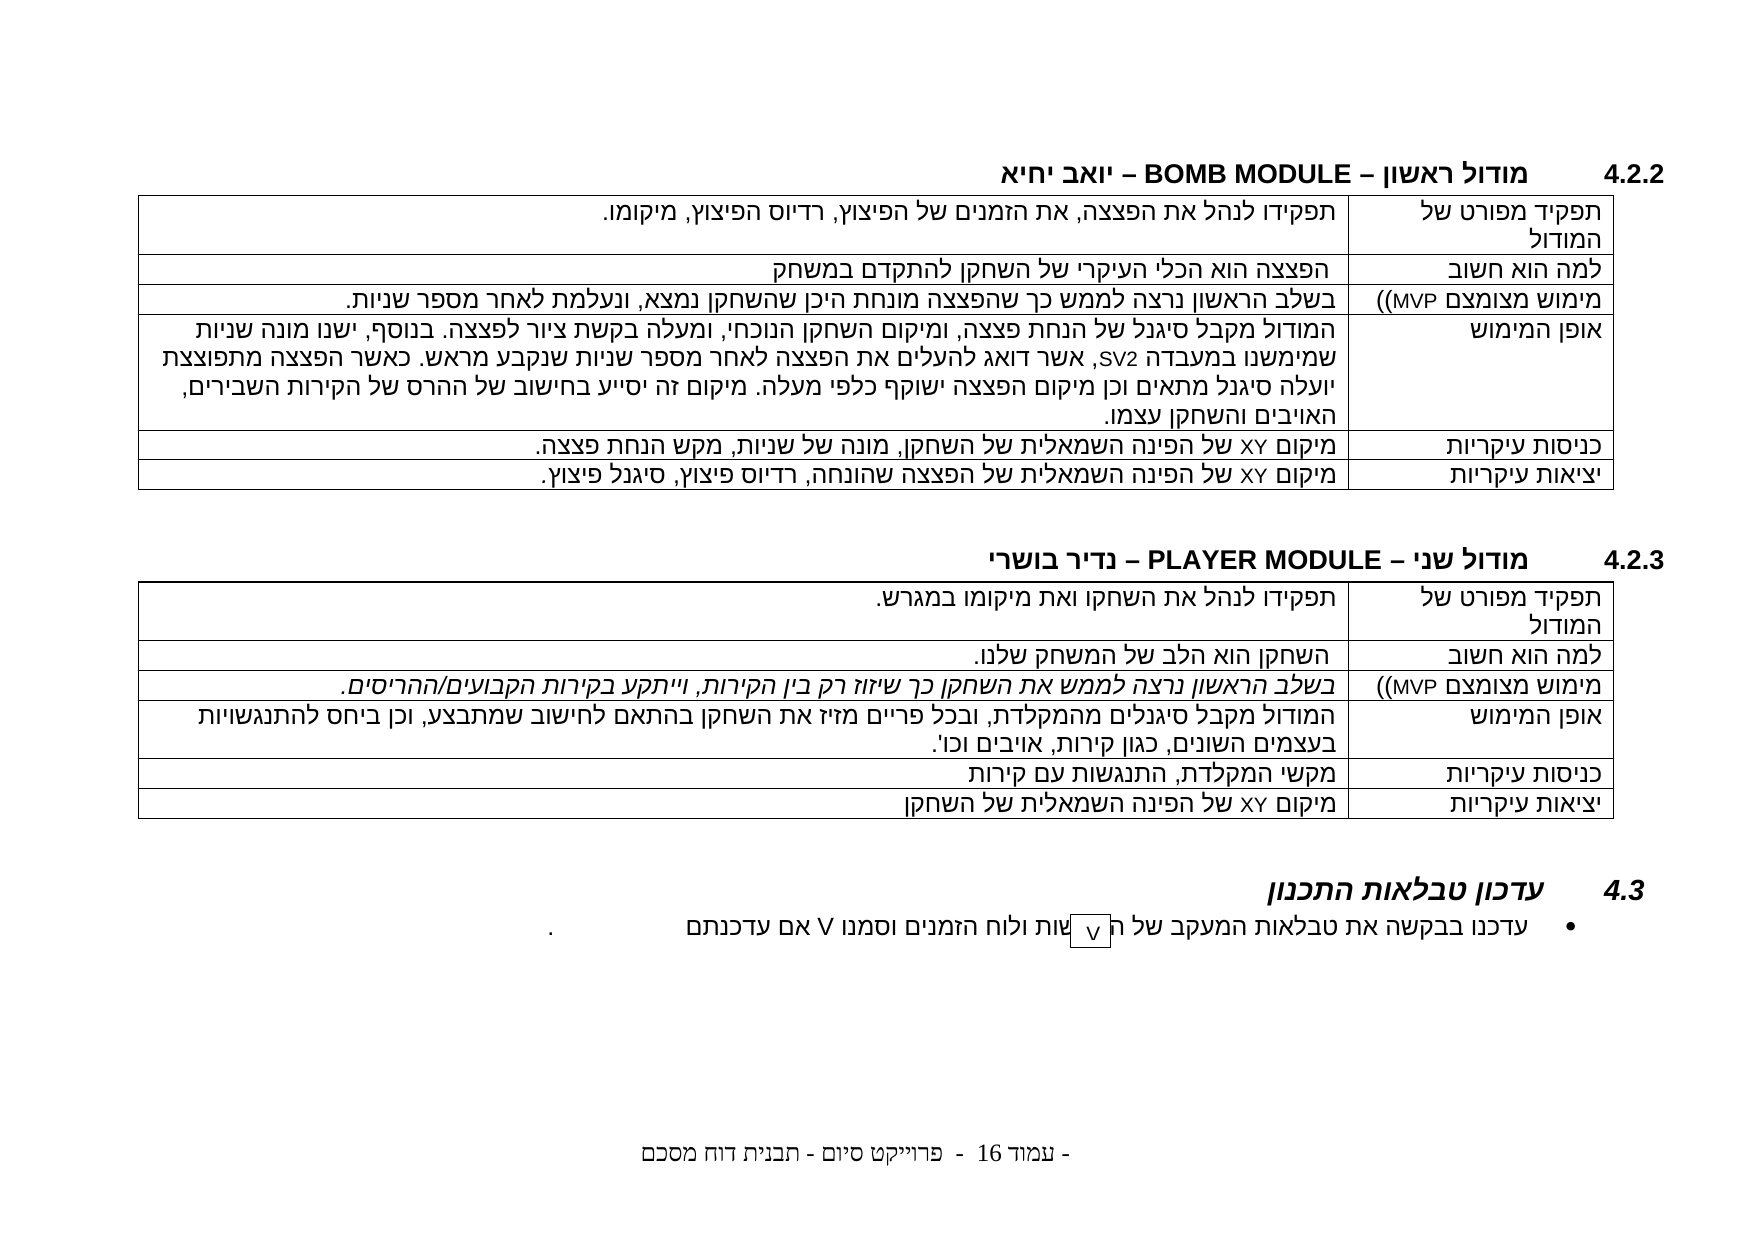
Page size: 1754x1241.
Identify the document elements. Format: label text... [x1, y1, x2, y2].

table_cell כניסות עיקריות [1349, 759, 1613, 788]
table_cell השחקן הוא הלב של המשחק שלנו. [139, 641, 1348, 670]
table_cell כניסות עיקריות [1349, 431, 1613, 459]
subtitle מודול ראשון – BOMB MODULE – יואב יחיא [150, 158, 1604, 189]
subtitle מודול שני – PLAYER MODULE – נדיר בושרי [150, 544, 1604, 575]
table_cell אופן המימוש [1349, 315, 1613, 429]
table_cell המודול מקבל סיגנל של הנחת פצצה, ומיקום השחקן הנוכחי, ומעלה בקשת ציור לפצצה. בנוסף, ישנו מונה שניות שמימשנו במעבדה SV2, אשר דואג להעלים את הפצצה לאחר מספר שניות שנקבע מראש. כאשר הפצצה מתפוצצת יועלה סיגנל מתאים וכן מיקום הפצצה ישוקף כלפי מעלה. מיקום זה יסייע בחישוב של ההרס של הקירות השבירים, האויבים והשחקן עצמו. [139, 315, 1348, 429]
table_header תפקיד מפורט של המודול [1349, 196, 1613, 254]
table_cell המודול מקבל סיגנלים מהמקלדת, ובכל פריים מזיז את השחקן בהתאם לחישוב שמתבצע, וכן ביחס להתנגשויות בעצמים השונים, כגון קירות, אויבים וכו'. [139, 701, 1348, 758]
table_header תפקיד מפורט של המודול [1349, 583, 1613, 640]
table_cell מיקום XY של הפינה השמאלית של הפצצה שהונחה, רדיוס פיצוץ, סיגנל פיצוץ. [139, 460, 1348, 489]
table_cell למה הוא חשוב [1349, 255, 1613, 284]
table_cell מיקום XY של הפינה השמאלית של השחקן [139, 789, 1348, 818]
table_cell מימוש מצומצם MVP)) [1349, 285, 1613, 313]
table_header תפקידו לנהל את השחקו ואת מיקומו במגרש. [139, 583, 1348, 640]
table_cell הפצצה הוא הכלי העיקרי של השחקן להתקדם במשחק [139, 255, 1348, 284]
table_cell יציאות עיקריות [1349, 460, 1613, 489]
table_cell בשלב הראשון נרצה לממש כך שהפצצה מונחת היכן שהשחקן נמצא, ונעלמת לאחר מספר שניות. [139, 285, 1348, 313]
table_cell יציאות עיקריות [1349, 789, 1613, 818]
table_header תפקידו לנהל את הפצצה, את הזמנים של הפיצוץ, רדיוס הפיצוץ, מיקומו. [139, 196, 1348, 254]
table_cell מיקום XY של הפינה השמאלית של השחקן, מונה של שניות, מקש הנחת פצצה. [139, 431, 1348, 459]
table_cell למה הוא חשוב [1349, 641, 1613, 670]
list עדכנו בבקשה את טבלאות המעקב של הפגישות ולוח הזמנים וסמנו V אם עדכנתם . [150, 912, 1566, 941]
table_cell מימוש מצומצם MVP)) [1349, 671, 1613, 699]
table_cell מקשי המקלדת, התנגשות עם קירות [139, 759, 1348, 788]
subtitle עדכון טבלאות התכנון [150, 872, 1604, 906]
table_cell אופן המימוש [1349, 701, 1613, 758]
table_cell בשלב הראשון נרצה לממש את השחקן כך שיזוז רק בין הקירות, וייתקע בקירות הקבועים/ההריסים. [139, 671, 1348, 699]
